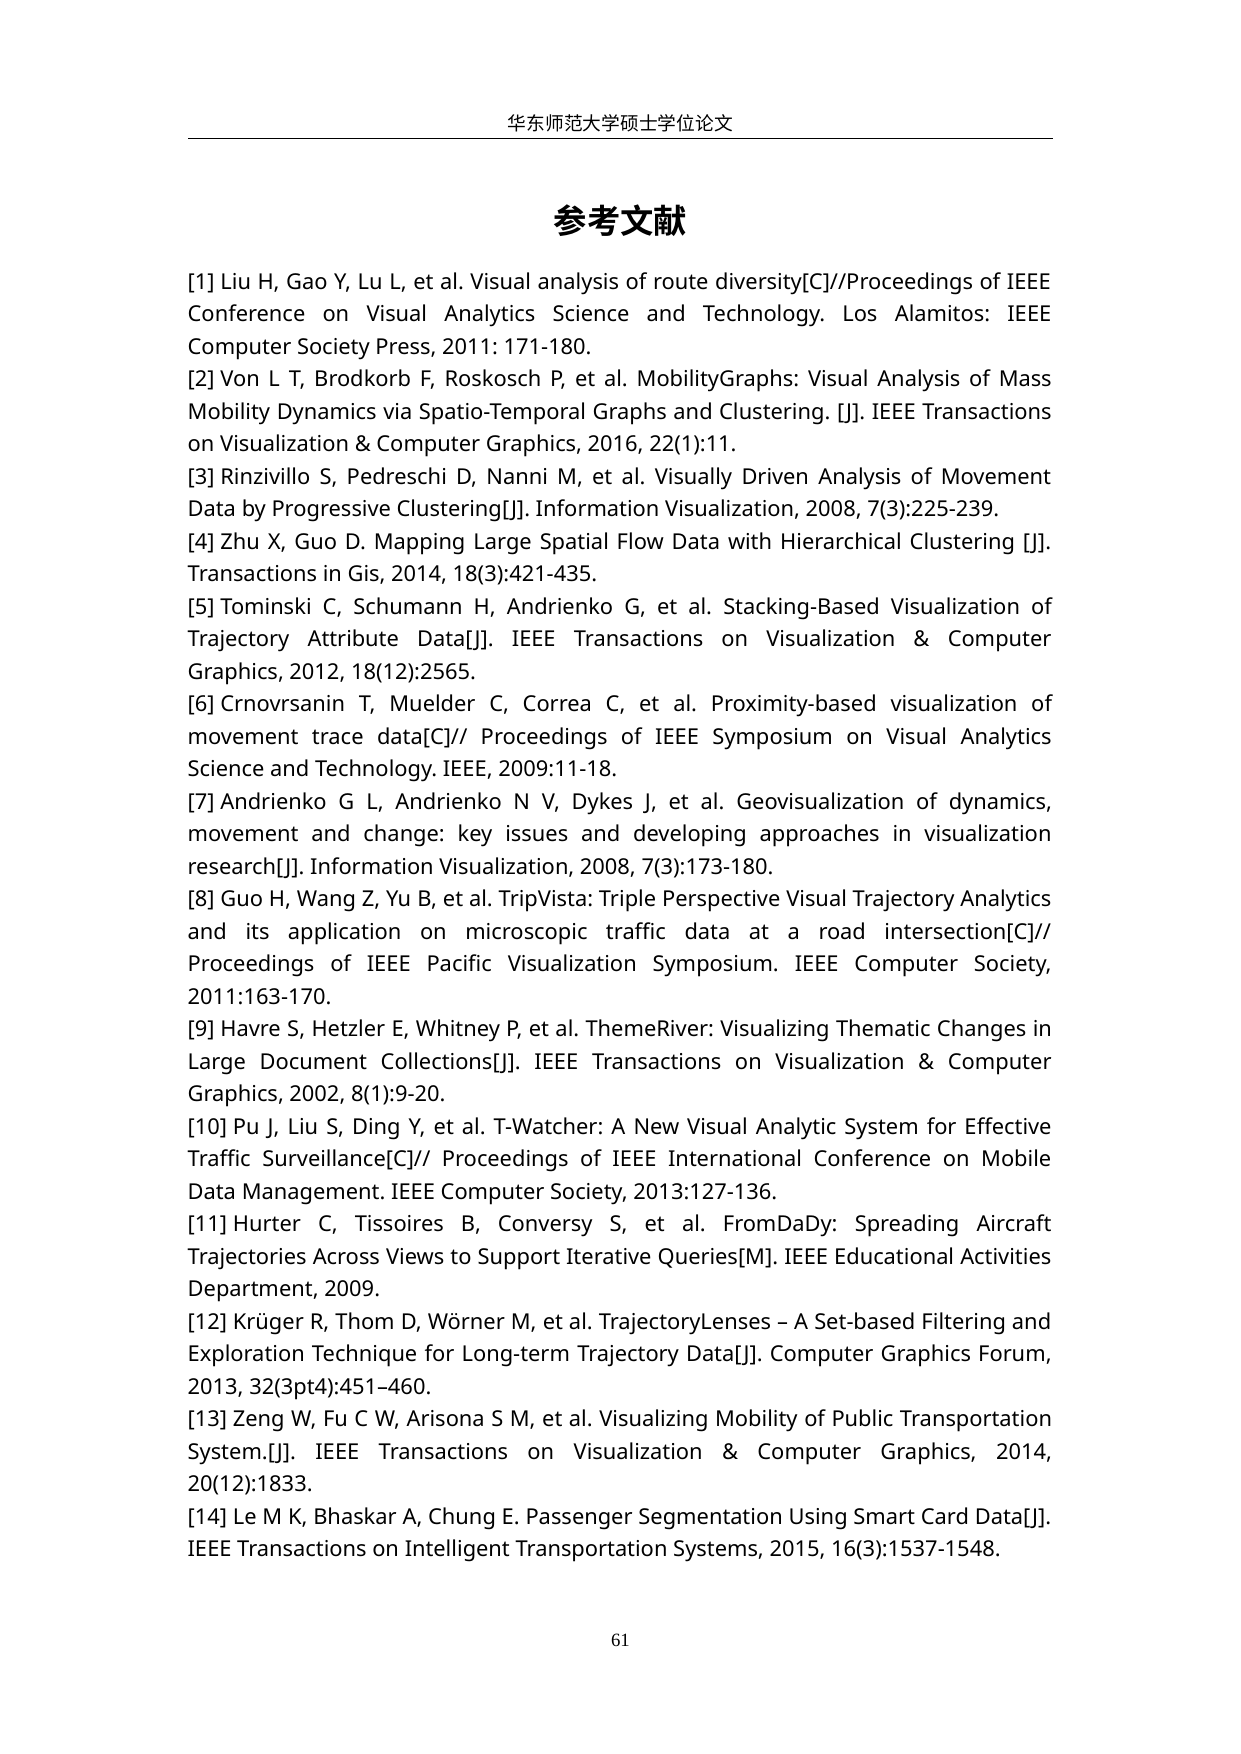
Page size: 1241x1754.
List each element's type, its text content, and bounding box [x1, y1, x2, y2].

list Hurter C, Tissoires B, Conversy S, et al. FromDaDy: Spreading Aircraft Trajectories Across Views to Support Iterative Queries[M]. IEEE Educational Activities Department, 2009. [187, 1207, 1053, 1304]
list Tominski C, Schumann H, Andrienko G, et al. Stacking-Based Visualization of Trajectory Attribute Data[J]. IEEE Transactions on Visualization & Computer Graphics, 2012, 18(12):2565. [187, 589, 1053, 687]
list Von L T, Brodkorb F, Roskosch P, et al. MobilityGraphs: Visual Analysis of Mass Mobility Dynamics via Spatio-Temporal Graphs and Clustering. [J]. IEEE Transactions on Visualization & Computer Graphics, 2016, 22(1):11. [187, 362, 1053, 459]
list Zeng W, Fu C W, Arisona S M, et al. Visualizing Mobility of Public Transportation System.[J]. IEEE Transactions on Visualization & Computer Graphics, 2014, 20(12):1833. [187, 1402, 1053, 1499]
list Liu H, Gao Y, Lu L, et al. Visual analysis of route diversity[C]//Proceedings of IEEE Conference on Visual Analytics Science and Technology. Los Alamitos: IEEE Computer Society Press, 2011: 171-180. [187, 264, 1053, 362]
list Crnovrsanin T, Muelder C, Correa C, et al. Proximity-based visualization of movement trace data[C]// Proceedings of IEEE Symposium on Visual Analytics Science and Technology. IEEE, 2009:11-18. [187, 687, 1053, 784]
list Havre S, Hetzler E, Whitney P, et al. ThemeRiver: Visualizing Thematic Changes in Large Document Collections[J]. IEEE Transactions on Visualization & Computer Graphics, 2002, 8(1):9-20. [187, 1012, 1053, 1109]
list Rinzivillo S, Pedreschi D, Nanni M, et al. Visually Driven Analysis of Movement Data by Progressive Clustering[J]. Information Visualization, 2008, 7(3):225-239. [187, 459, 1053, 524]
list Guo H, Wang Z, Yu B, et al. TripVista: Triple Perspective Visual Trajectory Analytics and its application on microscopic traffic data at a road intersection[C]// Proceedings of IEEE Pacific Visualization Symposium. IEEE Computer Society, 2011:163-170. [187, 882, 1053, 1012]
list Zhu X, Guo D. Mapping Large Spatial Flow Data with Hierarchical Clustering [J]. Transactions in Gis, 2014, 18(3):421-435. [187, 524, 1053, 589]
list Krüger R, Thom D, Wörner M, et al. TrajectoryLenses – A Set-based Filtering and Exploration Technique for Long-term Trajectory Data[J]. Computer Graphics Forum, 2013, 32(3pt4):451–460. [187, 1304, 1053, 1402]
list Andrienko G L, Andrienko N V, Dykes J, et al. Geovisualization of dynamics, movement and change: key issues and developing approaches in visualization research[J]. Information Visualization, 2008, 7(3):173-180. [187, 784, 1053, 882]
list Pu J, Liu S, Ding Y, et al. T-Watcher: A New Visual Analytic System for Effective Traffic Surveillance[C]// Proceedings of IEEE International Conference on Mobile Data Management. IEEE Computer Society, 2013:127-136. [187, 1109, 1053, 1207]
list Le M K, Bhaskar A, Chung E. Passenger Segmentation Using Smart Card Data[J]. IEEE Transactions on Intelligent Transportation Systems, 2015, 16(3):1537-1548. [187, 1499, 1053, 1564]
text 参考文献 [187, 187, 1053, 252]
